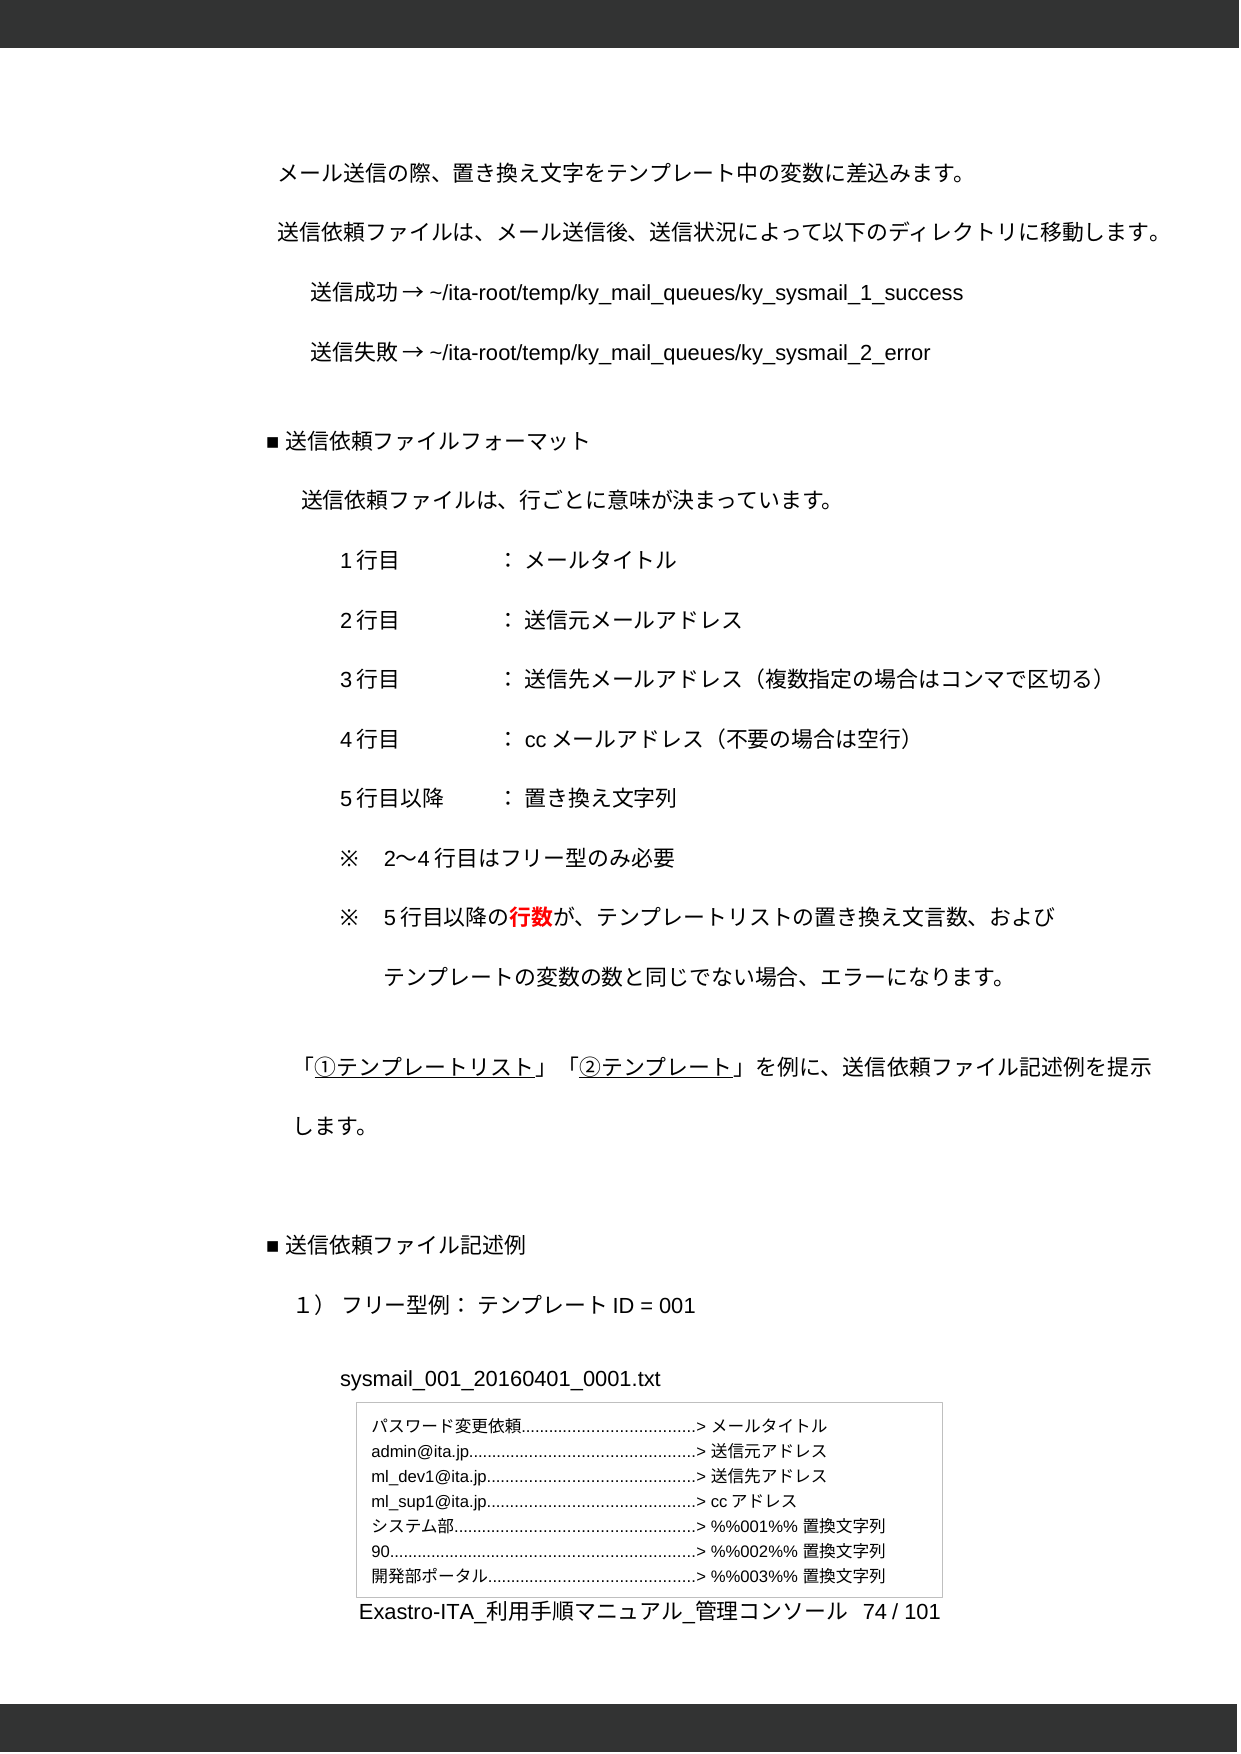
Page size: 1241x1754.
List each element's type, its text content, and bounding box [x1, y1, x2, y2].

text 送信成功 → ~/ita-root/temp/ky_mail_queues/ky_sysmail_1_success [278, 261, 1152, 321]
text １） フリー型例： テンプレートID = 001 [292, 1274, 1152, 1333]
text 3行目 ： 送信先メールアドレス（複数指定の場合はコンマで区切る） [278, 648, 1152, 708]
text 1行目 ： メールタイトル [301, 529, 1152, 589]
text sysmail_001_20160401_0001.txt [340, 1363, 1152, 1393]
text 送信依頼ファイルは、メール送信後、送信状況によって以下のディレクトリに移動します。 [278, 201, 1152, 261]
text 送信依頼ファイルは、行ごとに意味が決まっています。 [301, 469, 1152, 529]
picture [0, 0, 1239, 48]
text ■ 送信依頼ファイルフォーマット [266, 410, 1152, 469]
text 「①テンプレートリスト」「②テンプレート」を例に、送信依頼ファイル記述例を提示します。 [292, 1036, 1152, 1155]
text メール送信の際、置き換え文字をテンプレート中の変数に差込みます。 [278, 142, 1152, 201]
text 2行目 ： 送信元メールアドレス [301, 589, 1152, 648]
text 4行目 ： ccメールアドレス（不要の場合は空行） [278, 708, 1152, 767]
text テンプレートの変数の数と同じでない場合、エラーになります。 [383, 946, 1152, 1006]
picture [0, 1704, 1237, 1752]
list 5行目以降の行数が、テンプレートリストの置き換え文言数、および [340, 887, 1152, 946]
text ■ 送信依頼ファイル記述例 [266, 1214, 1152, 1274]
text 送信失敗 → ~/ita-root/temp/ky_mail_queues/ky_sysmail_2_error [278, 321, 1152, 380]
text 5行目以降 ： 置き換え文字列 [278, 767, 1152, 827]
list 2～4行目はフリー型のみ必要 [340, 827, 1152, 887]
